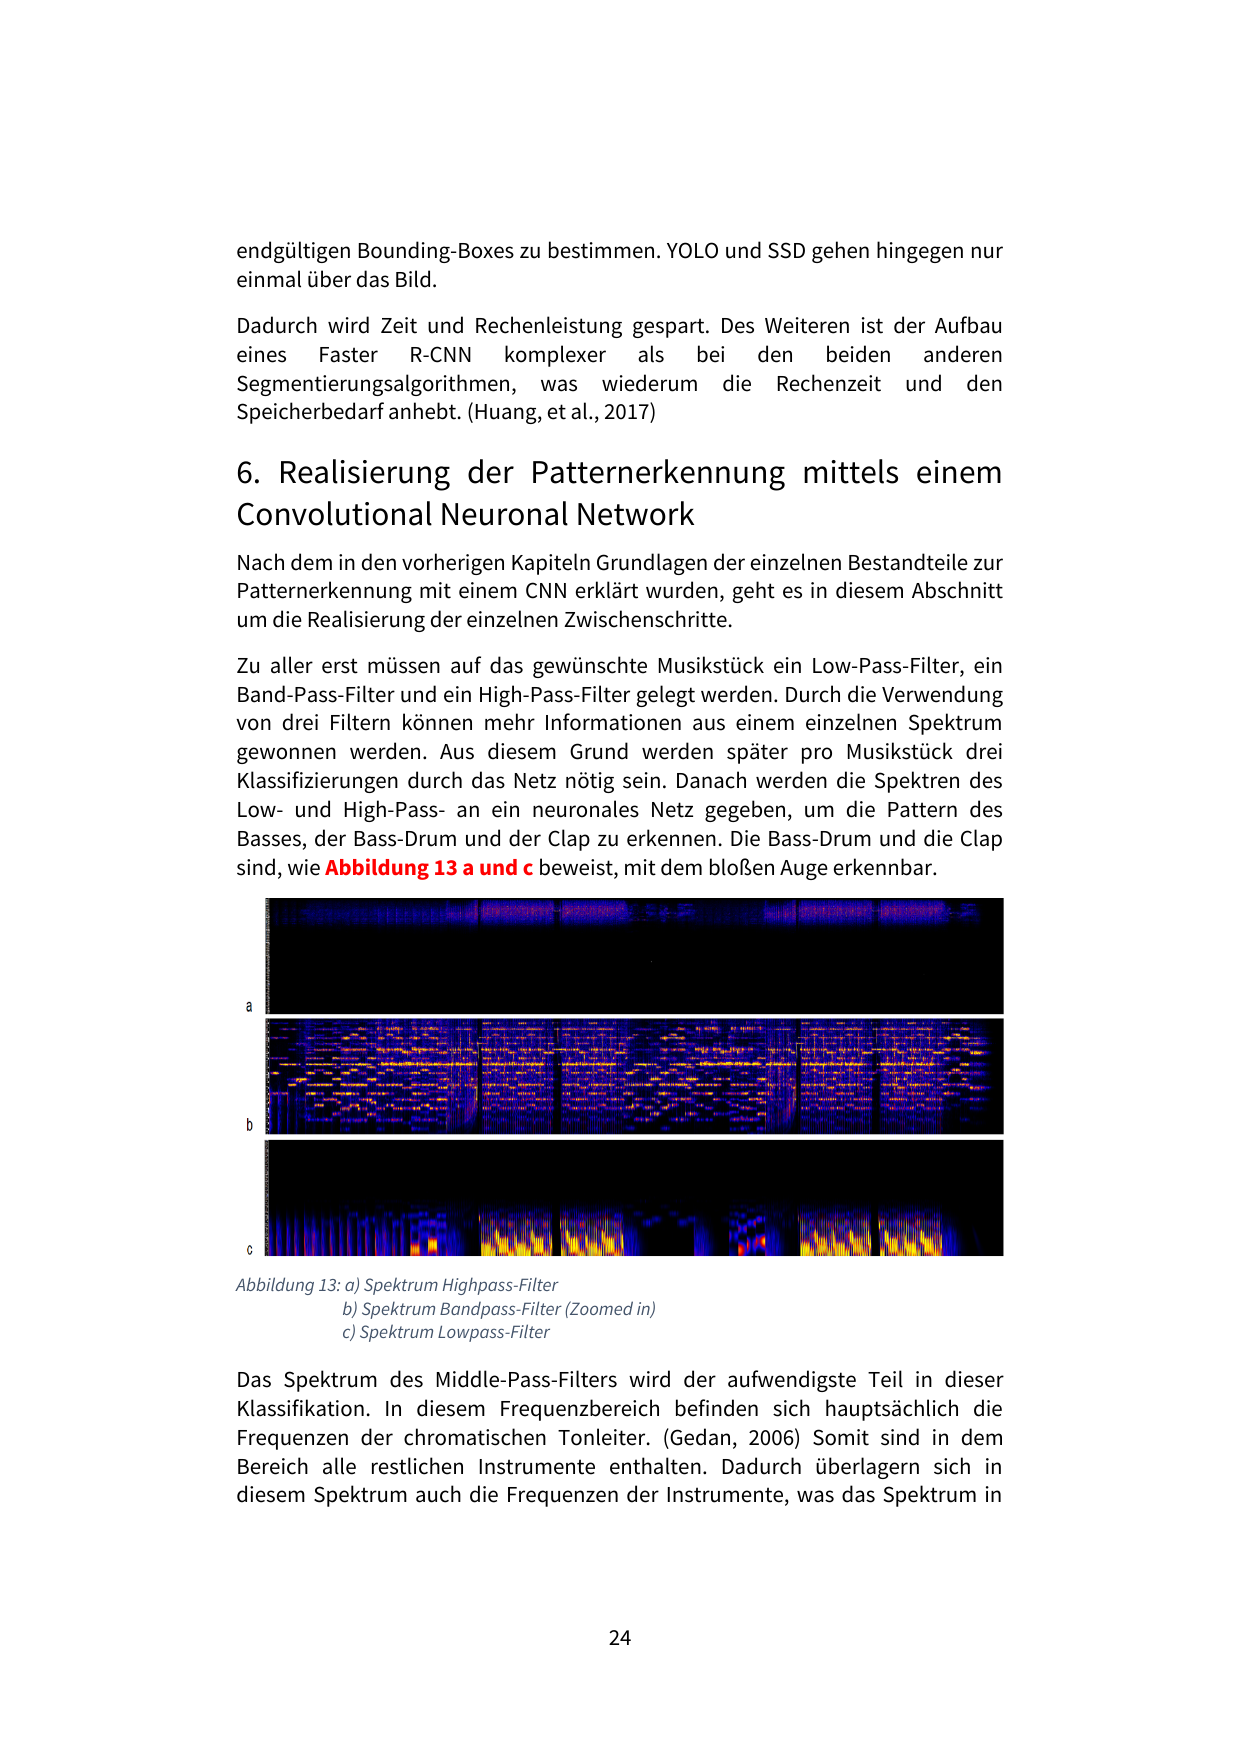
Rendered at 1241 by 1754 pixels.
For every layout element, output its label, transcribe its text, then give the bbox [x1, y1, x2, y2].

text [236, 1365, 1004, 1509]
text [236, 236, 1004, 294]
text Dadurch wird Zeit und Rechenleistung gespart. Des Weiteren ist der Aufbau eines Faster R-CNN komplexer als bei den beiden anderen Segmentierungsalgorithmen, was wiederum die Rechenzeit und den Speicherbedarf anhebt. [236, 311, 1004, 426]
subtitle 6. Realisierung der Patternerkennung mittels einem Convolutional Neuronal Network [236, 451, 1004, 535]
text Nach dem in den vorherigen Kapiteln Grundlagen der einzelnen Bestandteile zur Patternerkennung mit einem CNN erklärt wurden, geht es in diesem Abschnitt um die Realisierung der einzelnen Zwischenschritte. [236, 547, 1004, 634]
text Zu aller erst müssen auf das gewünschte Musikstück ein Low-Pass-Filter, ein Band-Pass-Filter und ein High-Pass-Filter gelegt werden. Durch die Verwendung von drei Filtern können mehr Informationen aus einem einzelnen Spektrum gewonnen werden. Aus diesem Grund werden später pro Musikstück drei Klassifizierungen durch das Netz nötig sein. Danach werden die Spektren des Low- und High-Pass- an ein neuronales Netz gegeben, um die Pattern des Basses, der Bass-Drum und der Clap zu erkennen. Die Bass-Drum und die Clap sind, wie Abbildung 13 a und c beweist, mit dem bloßen Auge erkennbar. [236, 651, 1004, 881]
picture [236, 898, 1004, 1257]
